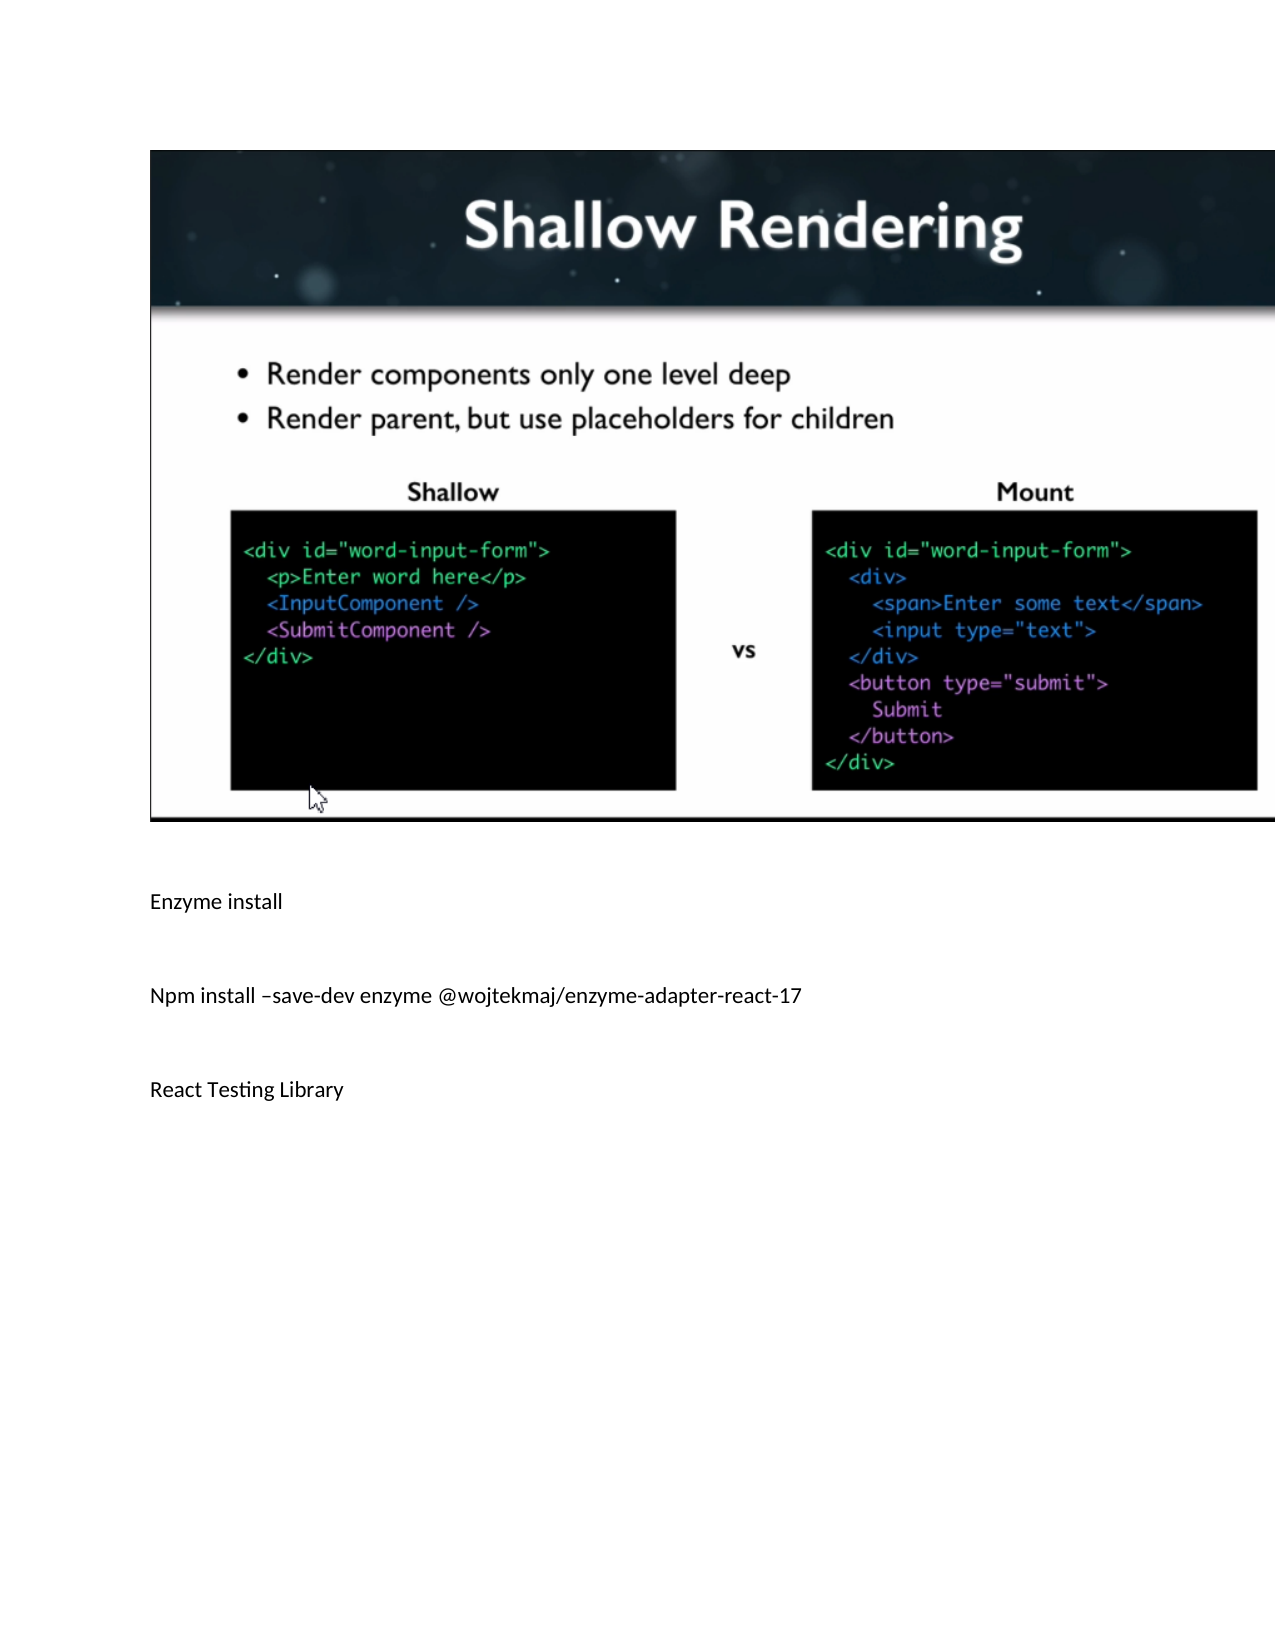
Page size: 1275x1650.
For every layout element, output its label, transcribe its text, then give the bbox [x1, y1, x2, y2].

picture [150, 150, 1275, 822]
text React Testing Library [150, 1075, 1125, 1103]
text Enzyme install [150, 887, 1125, 915]
text Npm install –save-dev enzyme @wojtekmaj/enzyme-adapter-react-17 [150, 981, 1125, 1009]
